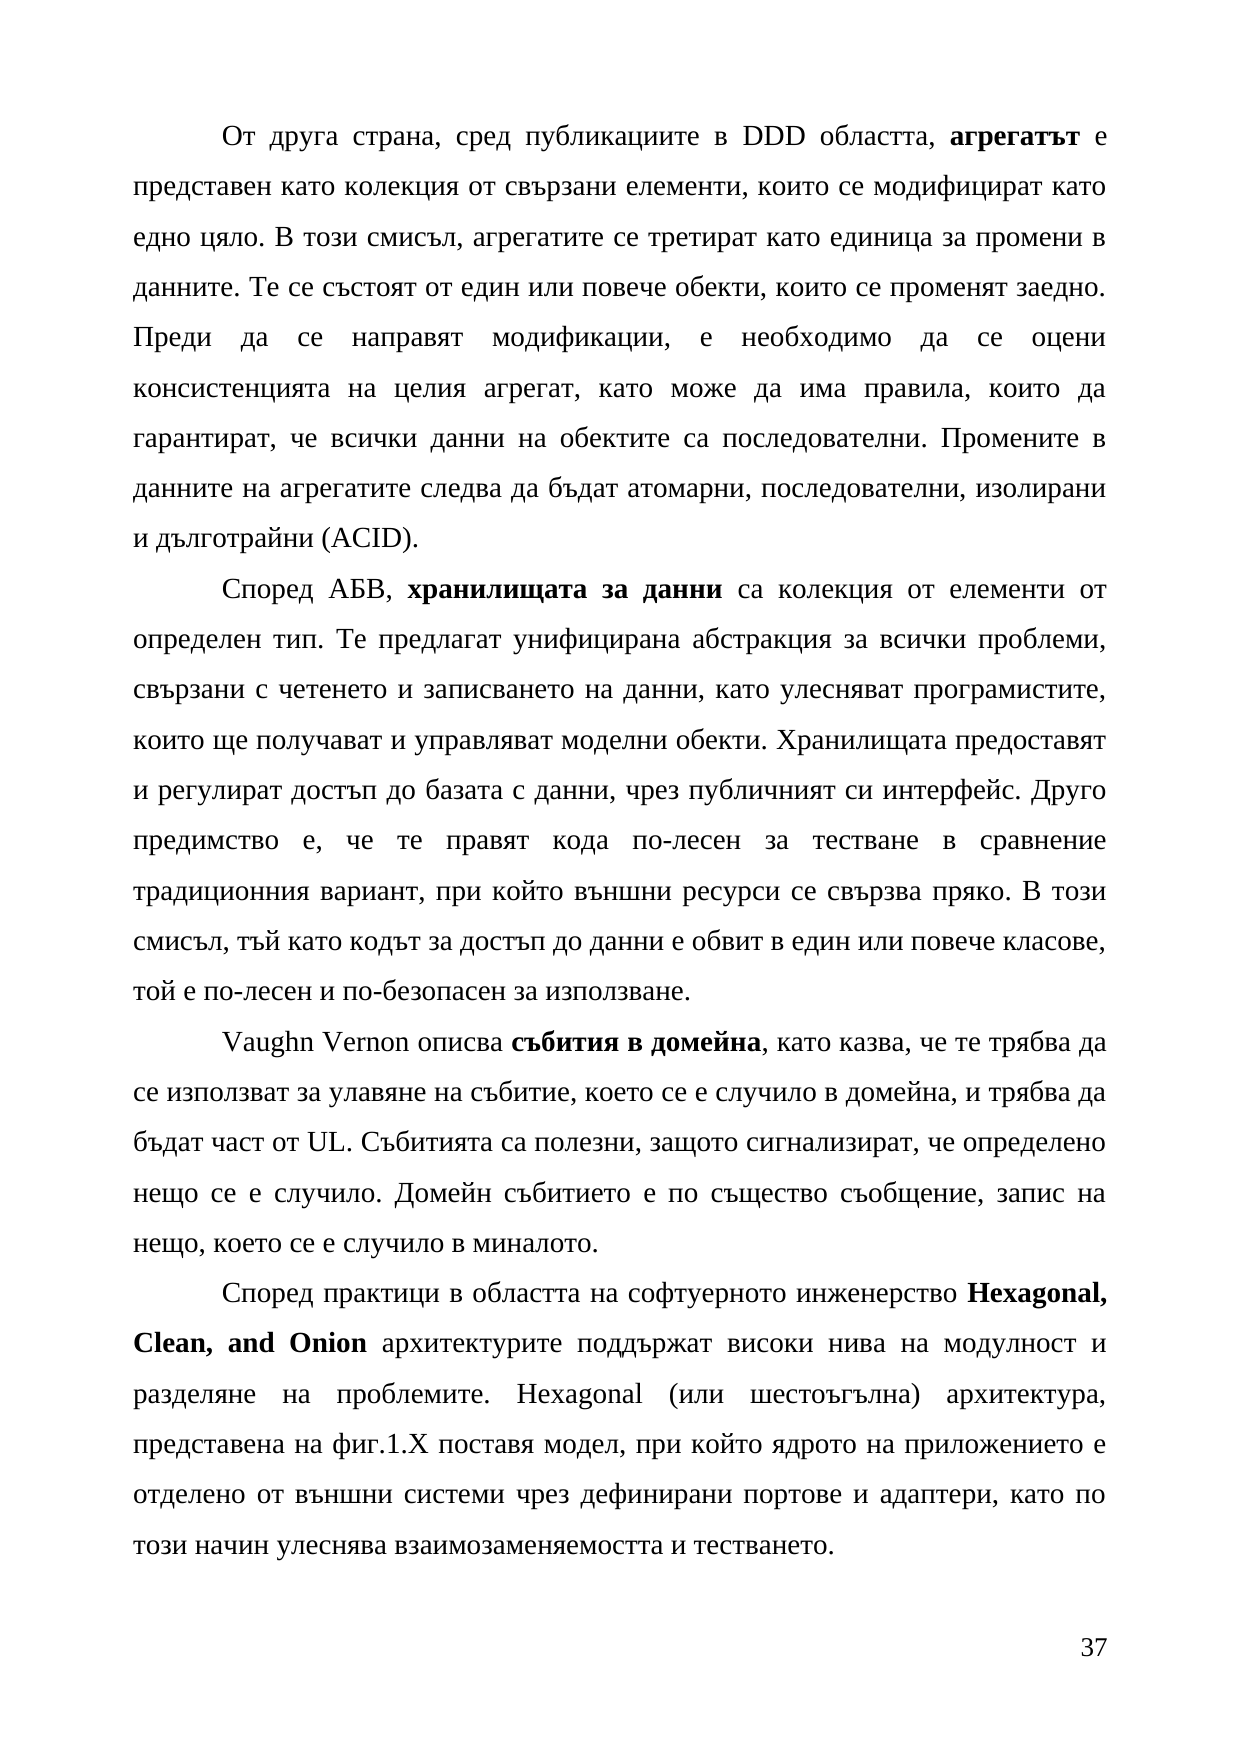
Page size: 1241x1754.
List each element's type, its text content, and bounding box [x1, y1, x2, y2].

text Според практици в областта на софтуерното инженерство Hexagonal, Clean, and Onion архитектурите поддържат високи нива на модулност и разделяне на проблемите. Hexagonal (или шестоъгълна) архитектура, представена на фиг.1.Х поставя модел, при който ядрото на приложението е отделено от външни системи чрез дефинирани портове и адаптери, като по този начин улеснява взаимозаменяемостта и тестването. [133, 1275, 1107, 1560]
text От друга страна, сред публикациите в DDD областта, агрегатът е представен като колекция от свързани елементи, които се модифицират като едно цяло. В този смисъл, агрегатите се третират като единица за промени в данните. Те се състоят от един или повече обекти, които се променят заедно. Преди да се направят модификации, е необходимо да се оцени консистенцията на целия агрегат, като може да има правила, които да гарантират, че всички данни на обектите са последователни. Промените в данните на агрегатите следва да бъдат атомарни, последователни, изолирани и дълготрайни (ACID). [133, 118, 1107, 554]
text Според АБВ, хранилищата за данни са колекция от елементи от определен тип. Те предлагат унифицирана абстракция за всички проблеми, свързани с четенето и записването на данни, като улесняват програмистите, които ще получават и управляват моделни обекти. Хранилищата предоставят и регулират достъп до базата с данни, чрез публичният си интерфейс. Друго предимство е, че те правят кода по-лесен за тестване в сравнение традиционния вариант, при който външни ресурси се свързва пряко. В този смисъл, тъй като кодът за достъп до данни е обвит в един или повече класове, той е по-лесен и по-безопасен за използване. [133, 571, 1107, 1007]
text Vaughn Vernon описва събития в домейна, като казва, че те трябва да се използват за улавяне на събитие, което се е случило в домейна, и трябва да бъдат част от UL. Събитията са полезни, защото сигнализират, че определено нещо се е случило. Домейн събитието е по същество съобщение, запис на нещо, което се е случило в миналото. [133, 1024, 1107, 1258]
